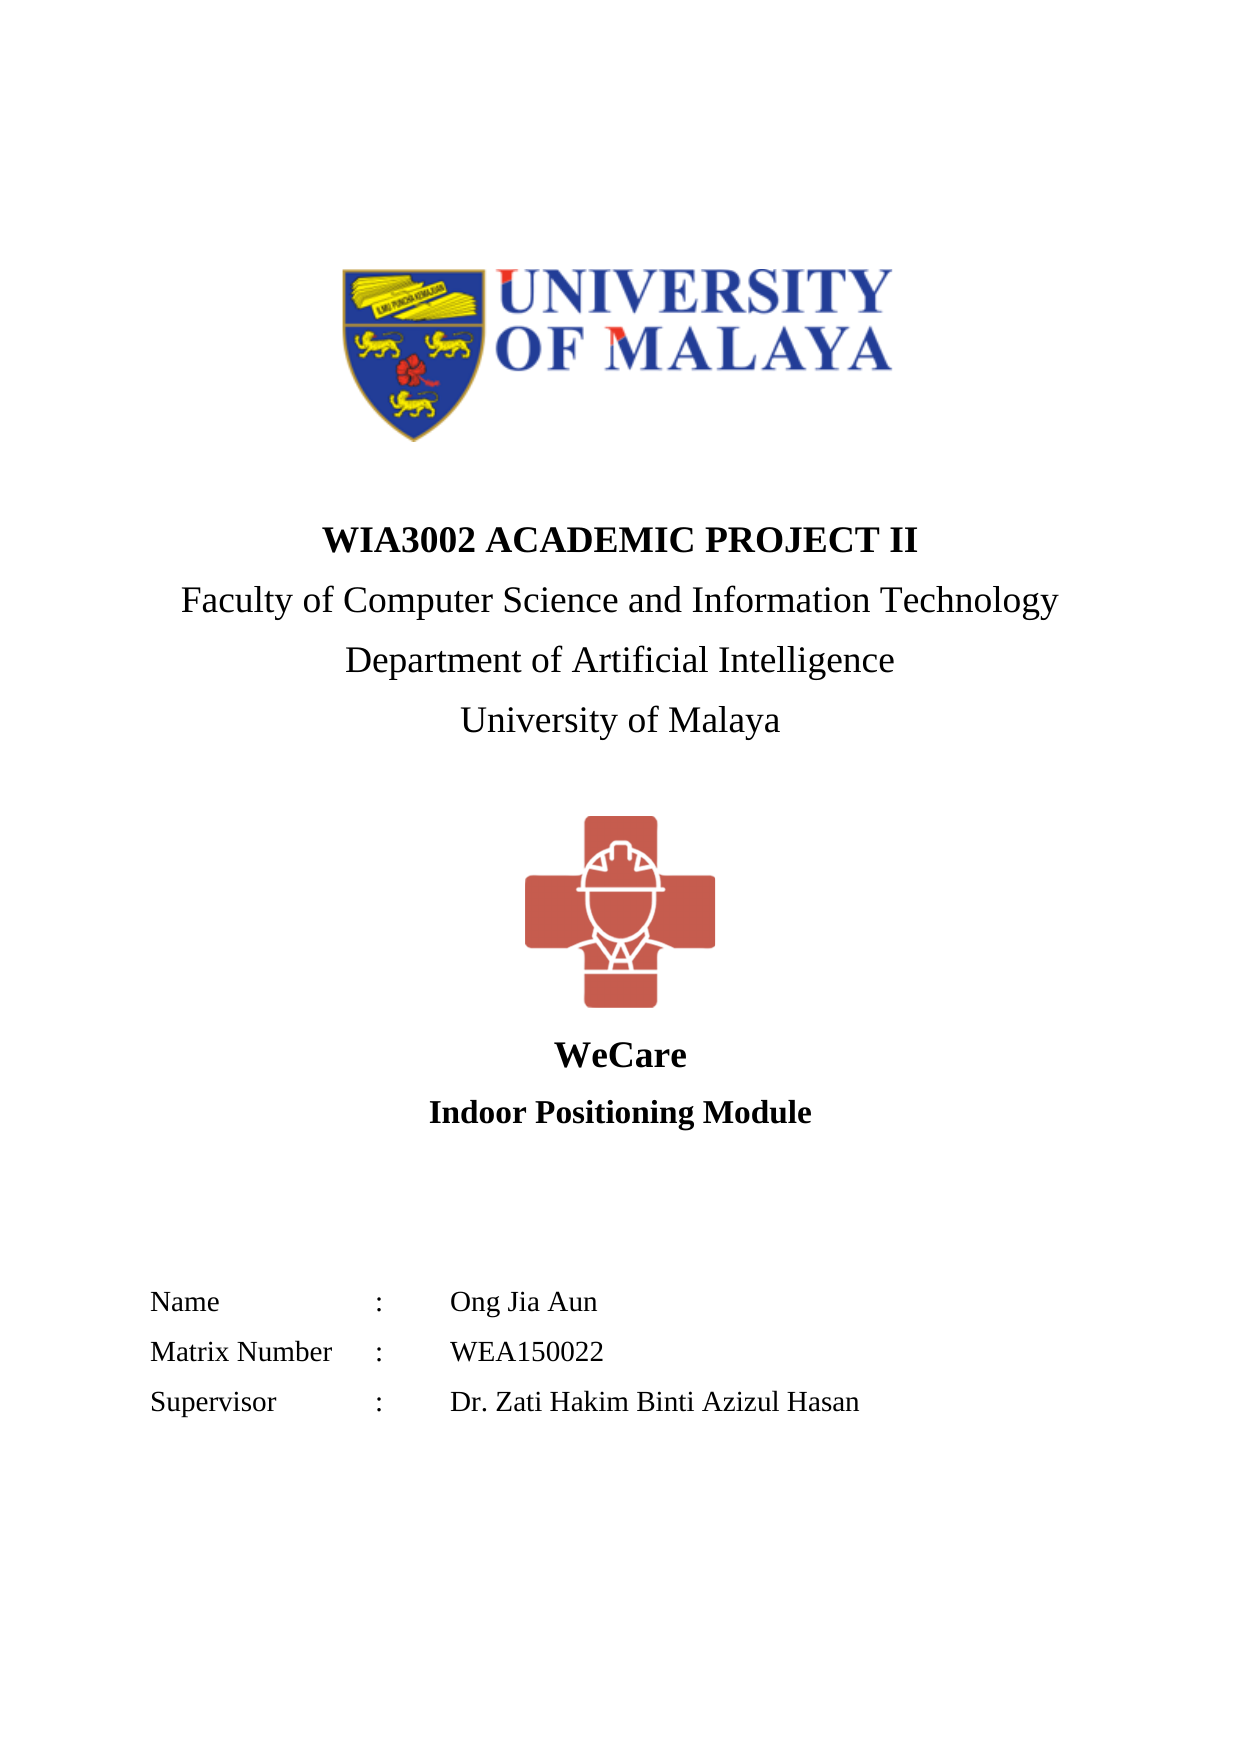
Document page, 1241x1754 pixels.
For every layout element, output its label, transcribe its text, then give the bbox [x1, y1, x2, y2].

text Department of Artificial Intelligence [150, 637, 1090, 681]
text Supervisor : Dr. Zati Hakim Binti Azizul Hasan [150, 1384, 1090, 1418]
text Name : Ong Jia Aun [150, 1284, 1090, 1317]
text WeCare [150, 1033, 1090, 1076]
text University of Malaya [150, 697, 1090, 740]
text Faculty of Computer Science and Information Technology [150, 578, 1090, 621]
text WIA3002 ACADEMIC PROJECT II [150, 518, 1090, 561]
picture [342, 269, 899, 442]
text Indoor Positioning Module [150, 1093, 1090, 1131]
text Matrix Number : WEA150022 [150, 1334, 1090, 1368]
picture [525, 816, 716, 1017]
